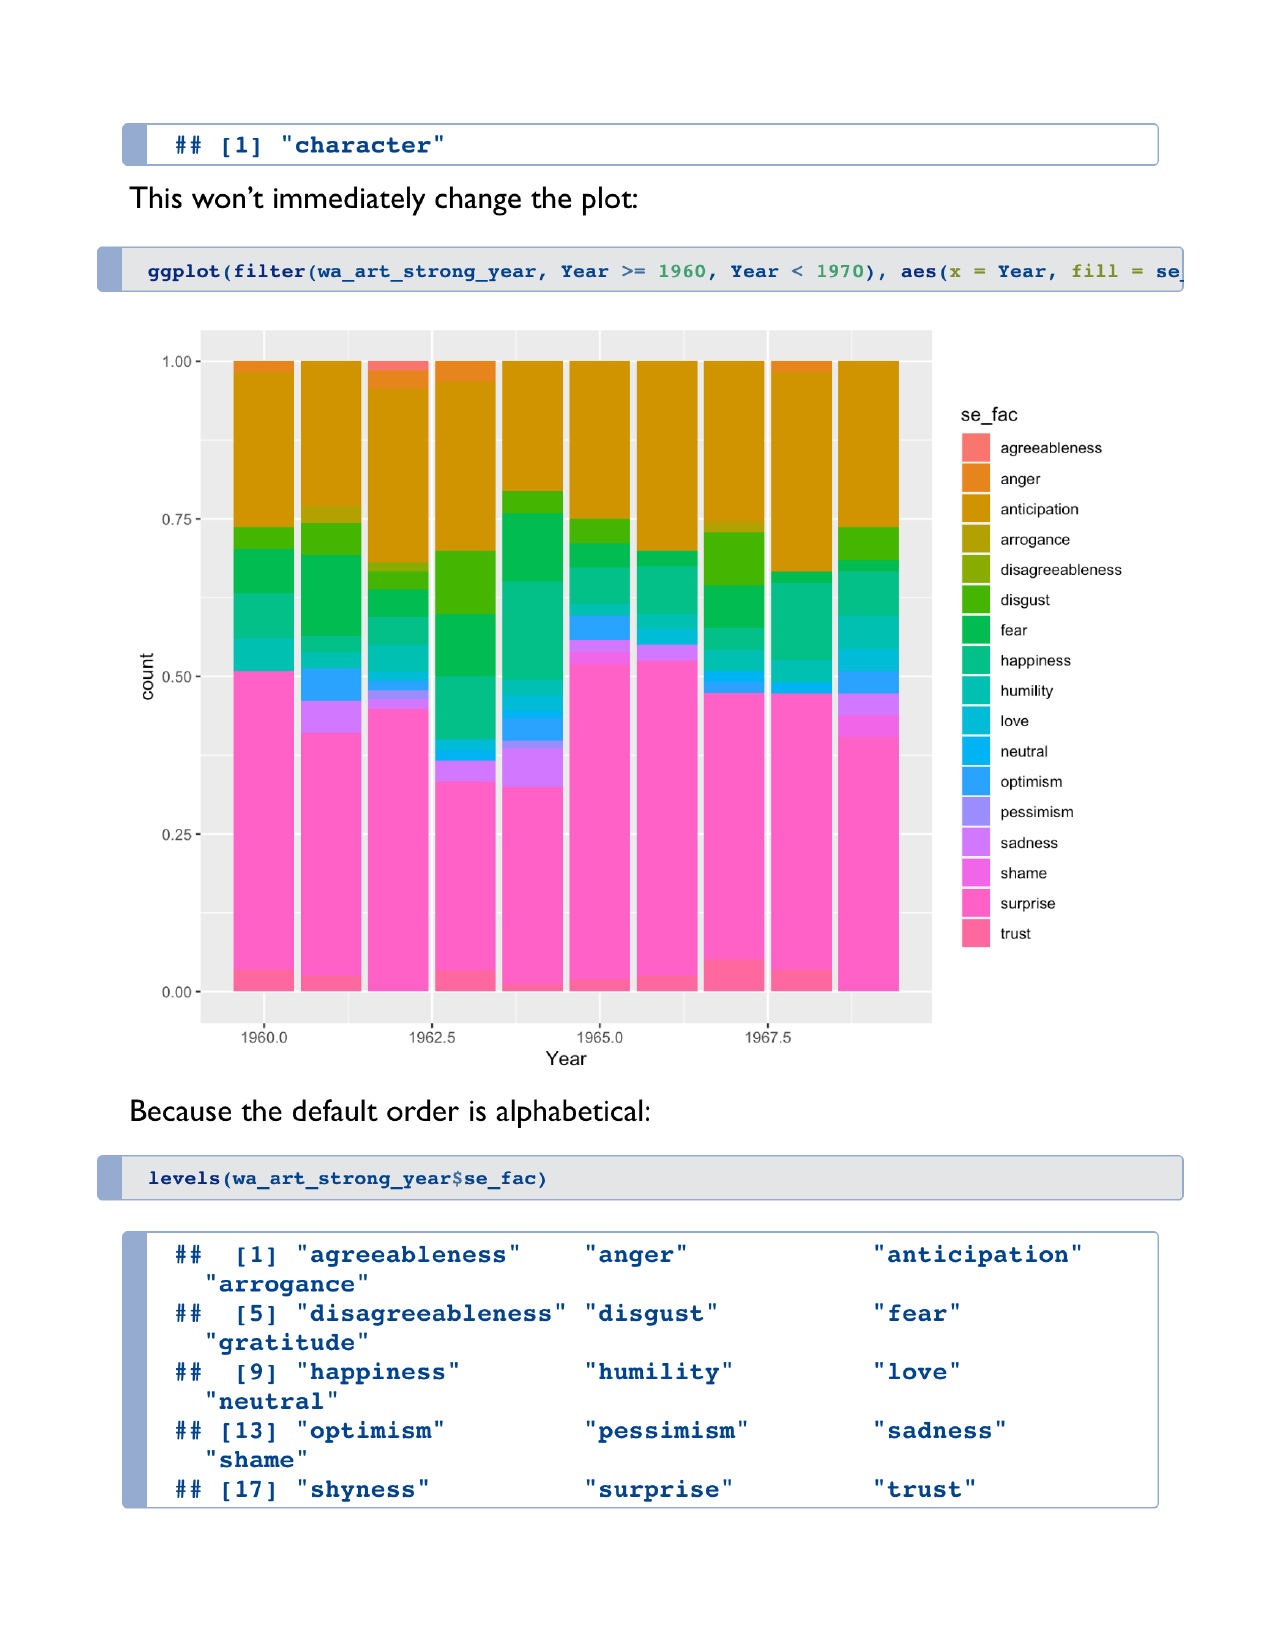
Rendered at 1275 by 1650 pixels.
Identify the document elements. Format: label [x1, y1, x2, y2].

picture [75, 105, 1200, 1530]
